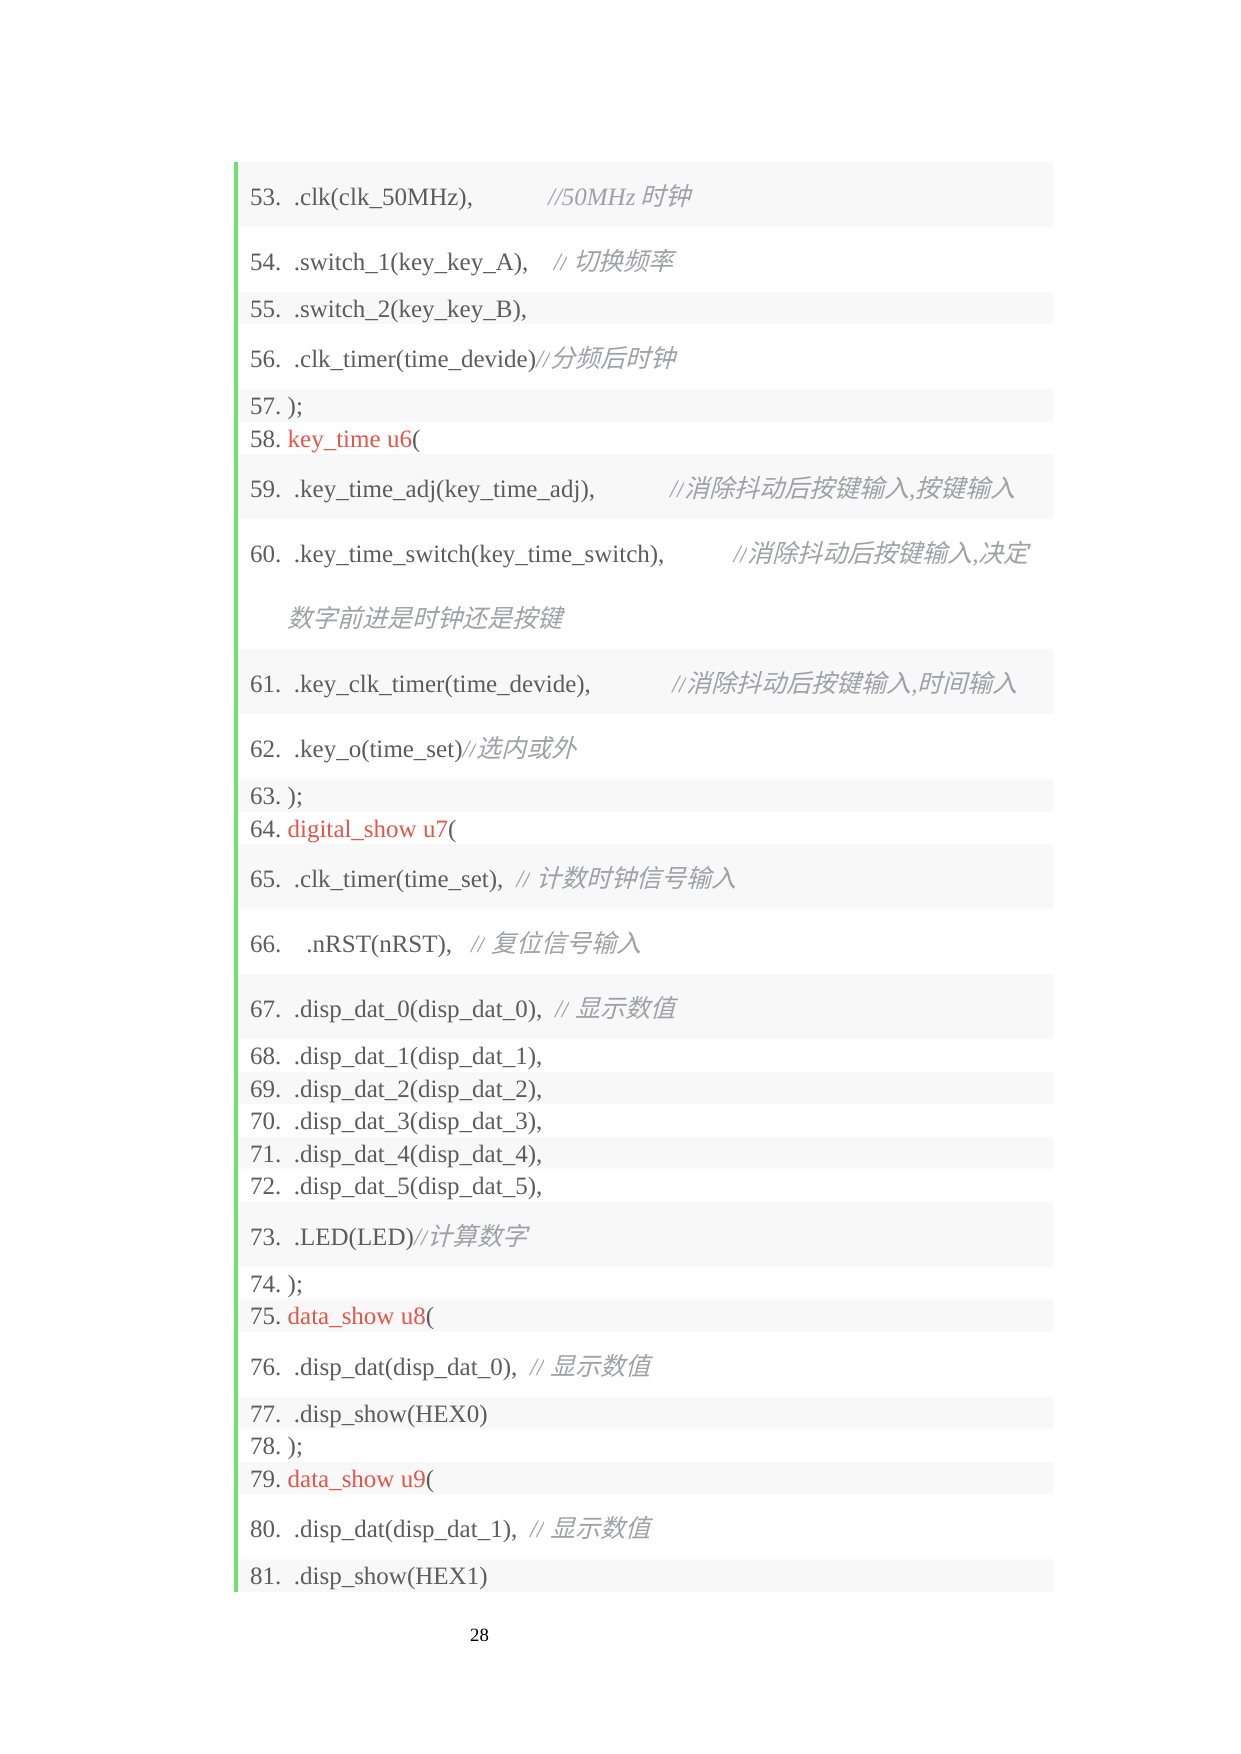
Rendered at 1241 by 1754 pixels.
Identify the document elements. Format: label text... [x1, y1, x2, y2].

list .disp_dat_2(disp_dat_2), [238, 1072, 1053, 1104]
list .key_clk_timer(time_devide), //消除抖动后按键输入,时间输入 [238, 649, 1053, 714]
list .disp_show(HEX1) [238, 1559, 1053, 1592]
list .disp_dat_4(disp_dat_4), [238, 1137, 1053, 1169]
list .switch_2(key_key_B), [238, 292, 1053, 324]
list .key_o(time_set)//选内或外 [238, 714, 1053, 779]
list .disp_dat_0(disp_dat_0), // 显示数值 [238, 974, 1053, 1039]
list key_time u6( [238, 422, 1053, 454]
list ); [238, 389, 1053, 422]
list .disp_dat(disp_dat_1), // 显示数值 [238, 1494, 1053, 1559]
list .clk_timer(time_set), // 计数时钟信号输入 [238, 844, 1053, 909]
list ); [238, 779, 1053, 812]
list .nRST(nRST), // 复位信号输入 [238, 909, 1053, 974]
list .disp_dat(disp_dat_0), // 显示数值 [238, 1332, 1053, 1397]
list ); [238, 1429, 1053, 1462]
list digital_show u7( [238, 812, 1053, 844]
list .key_time_switch(key_time_switch), //消除抖动后按键输入,决定数字前进是时钟还是按键 [238, 519, 1053, 649]
list .key_time_adj(key_time_adj), //消除抖动后按键输入,按键输入 [238, 454, 1053, 519]
list .disp_dat_5(disp_dat_5), [238, 1169, 1053, 1202]
list data_show u9( [238, 1462, 1053, 1494]
list .disp_show(HEX0) [238, 1397, 1053, 1429]
list .clk(clk_50MHz), //50MHz时钟 [238, 162, 1053, 227]
list ); [238, 1267, 1053, 1299]
list .disp_dat_1(disp_dat_1), [238, 1039, 1053, 1072]
list .LED(LED)//计算数字 [238, 1202, 1053, 1267]
list .clk_timer(time_devide)//分频后时钟 [238, 324, 1053, 389]
list .switch_1(key_key_A), // 切换频率 [238, 227, 1053, 292]
list .disp_dat_3(disp_dat_3), [238, 1104, 1053, 1137]
list data_show u8( [238, 1299, 1053, 1332]
